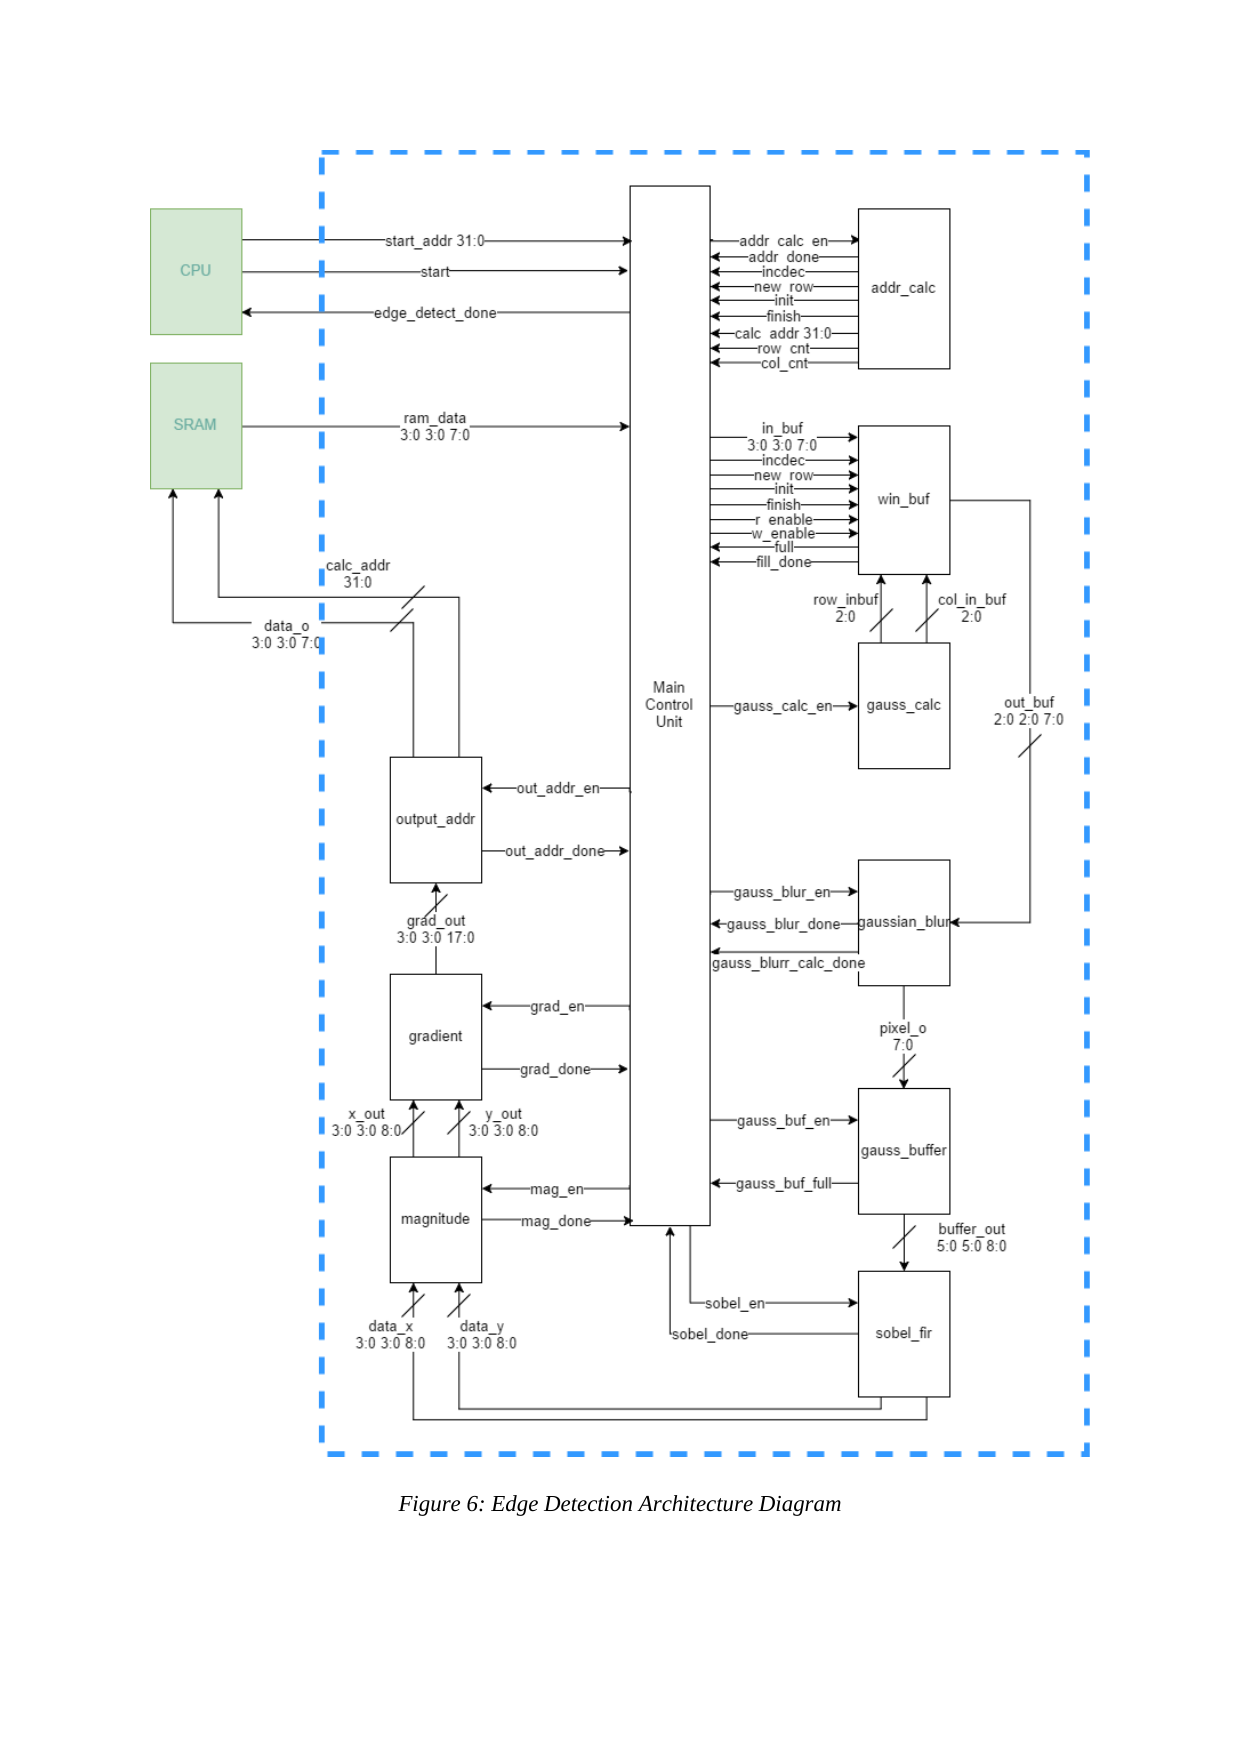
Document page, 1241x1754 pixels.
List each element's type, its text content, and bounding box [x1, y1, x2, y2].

picture [150, 150, 1091, 1457]
text Figure 6: Edge Detection Architecture Diagram [150, 1490, 1090, 1517]
